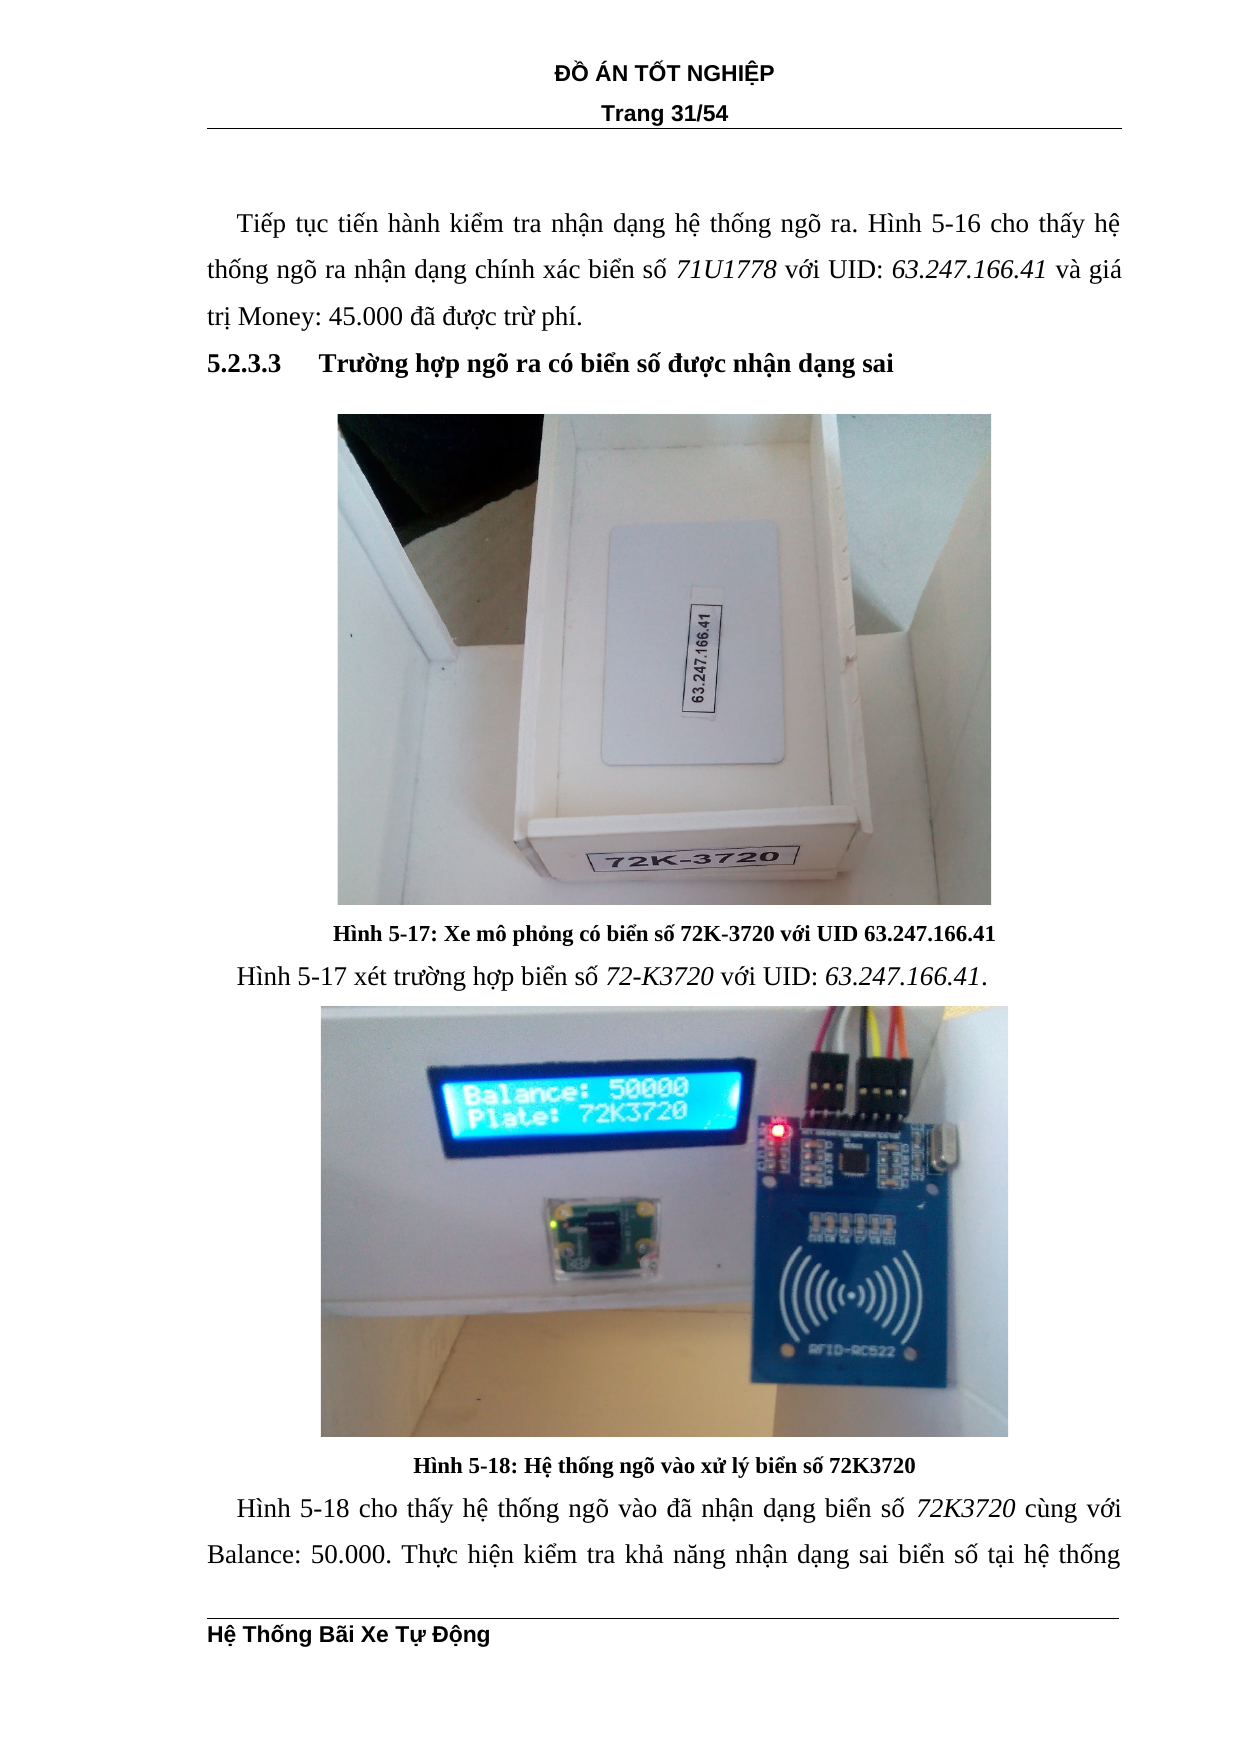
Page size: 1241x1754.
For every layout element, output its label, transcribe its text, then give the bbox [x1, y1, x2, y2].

picture [320, 1006, 1009, 1437]
list Tiếp tục tiến hành kiểm tra nhận dạng hệ thống ngõ ra. Hình 5-16 cho thấy hệ thống ngõ ra nhận dạng chính xác biển số 71U1778 với UID: 63.247.166.41 và giá trị Money: 45.000 đã được trừ phí. [207, 207, 1122, 331]
list Hình 5-17 xét trường hợp biển số 72-K3720 với UID: 63.247.166.41. [207, 960, 1122, 991]
picture [337, 414, 992, 905]
text Hình 5-17: Xe mô phỏng có biển số 72K-3720 với UID 63.247.166.41 [207, 920, 1122, 947]
subtitle Trường hợp ngõ ra có biển số được nhận dạng sai [207, 347, 1122, 378]
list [207, 1492, 1122, 1569]
text Hình 5-18: Hệ thống ngõ vào xử lý biển số 72K3720 [207, 1452, 1122, 1479]
